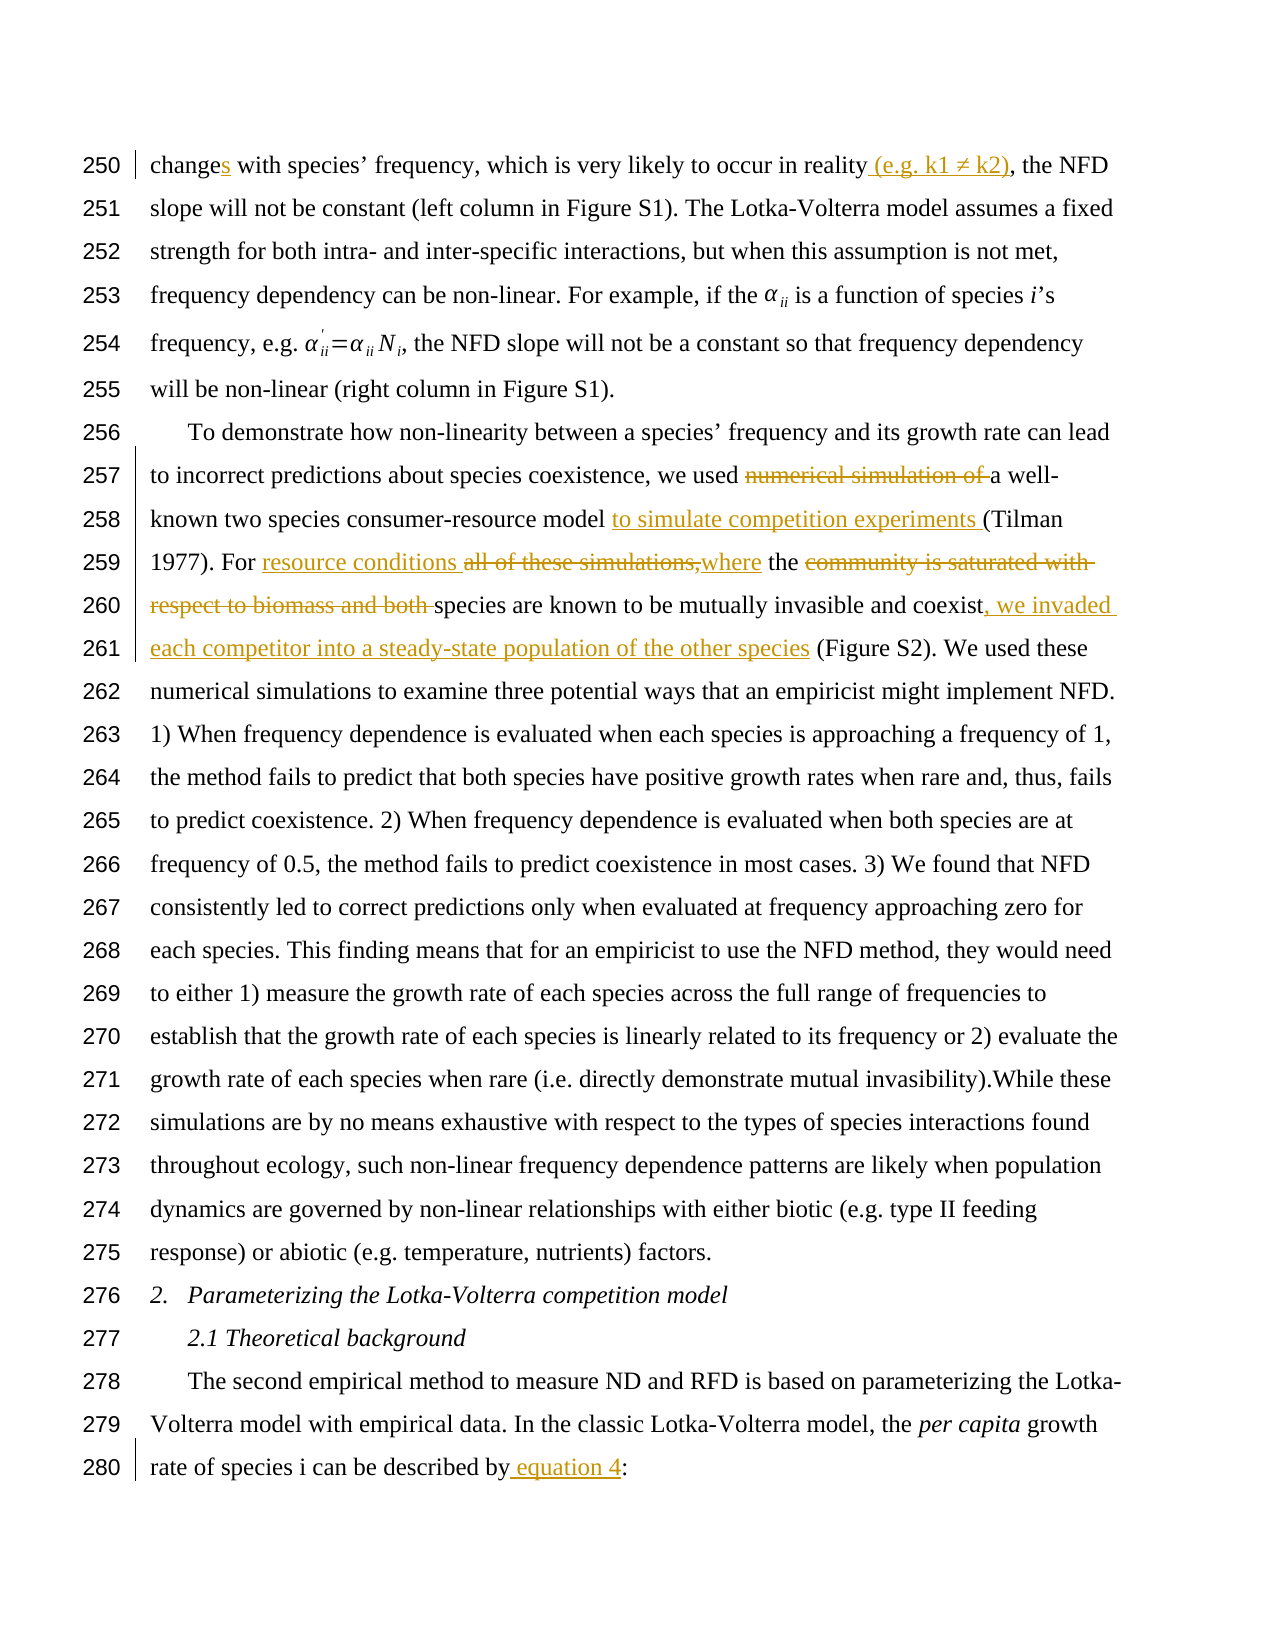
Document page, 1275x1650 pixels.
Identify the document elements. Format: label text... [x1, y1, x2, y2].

list Parameterizing the Lotka-Volterra competition model [150, 1280, 1125, 1309]
text The second empirical method to measure ND and RFD is based on parameterizing the Lotka-Volterra model with empirical data. In the classic Lotka-Volterra model, the per capita growth rate of species i can be described by: [150, 1366, 1125, 1481]
text To demonstrate how non-linearity between a species’ frequency and its growth rate can lead to incorrect predictions about species coexistence, we used a well-known two species consumer-resource model (Tilman 1977). For the species are known to be mutually invasible and coexist (Figure S2). We used these numerical simulations to examine three potential ways that an empiricist might implement NFD. 1) When frequency dependence is evaluated when each species is approaching a frequency of 1, the method fails to predict that both species have positive growth rates when rare and, thus, fails to predict coexistence. 2) When frequency dependence is evaluated when both species are at frequency of 0.5, the method fails to predict coexistence in most cases. 3) We found that NFD consistently led to correct predictions only when evaluated at frequency approaching zero for each species. This finding means that for an empiricist to use the NFD method, they would need to either 1) measure the growth rate of each species across the full range of frequencies to establish that the growth rate of each species is linearly related to its frequency or 2) evaluate the growth rate of each species when rare (i.e. directly demonstrate mutual invasibility).While these simulations are by no means exhaustive with respect to the types of species interactions found throughout ecology, such non-linear frequency dependence patterns are likely when population dynamics are governed by non-linear relationships with either biotic (e.g. type II feeding response) or abiotic (e.g. temperature, nutrients) factors. [150, 417, 1125, 1266]
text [150, 150, 1125, 403]
text 2.1 Theoretical background [187, 1323, 1125, 1352]
